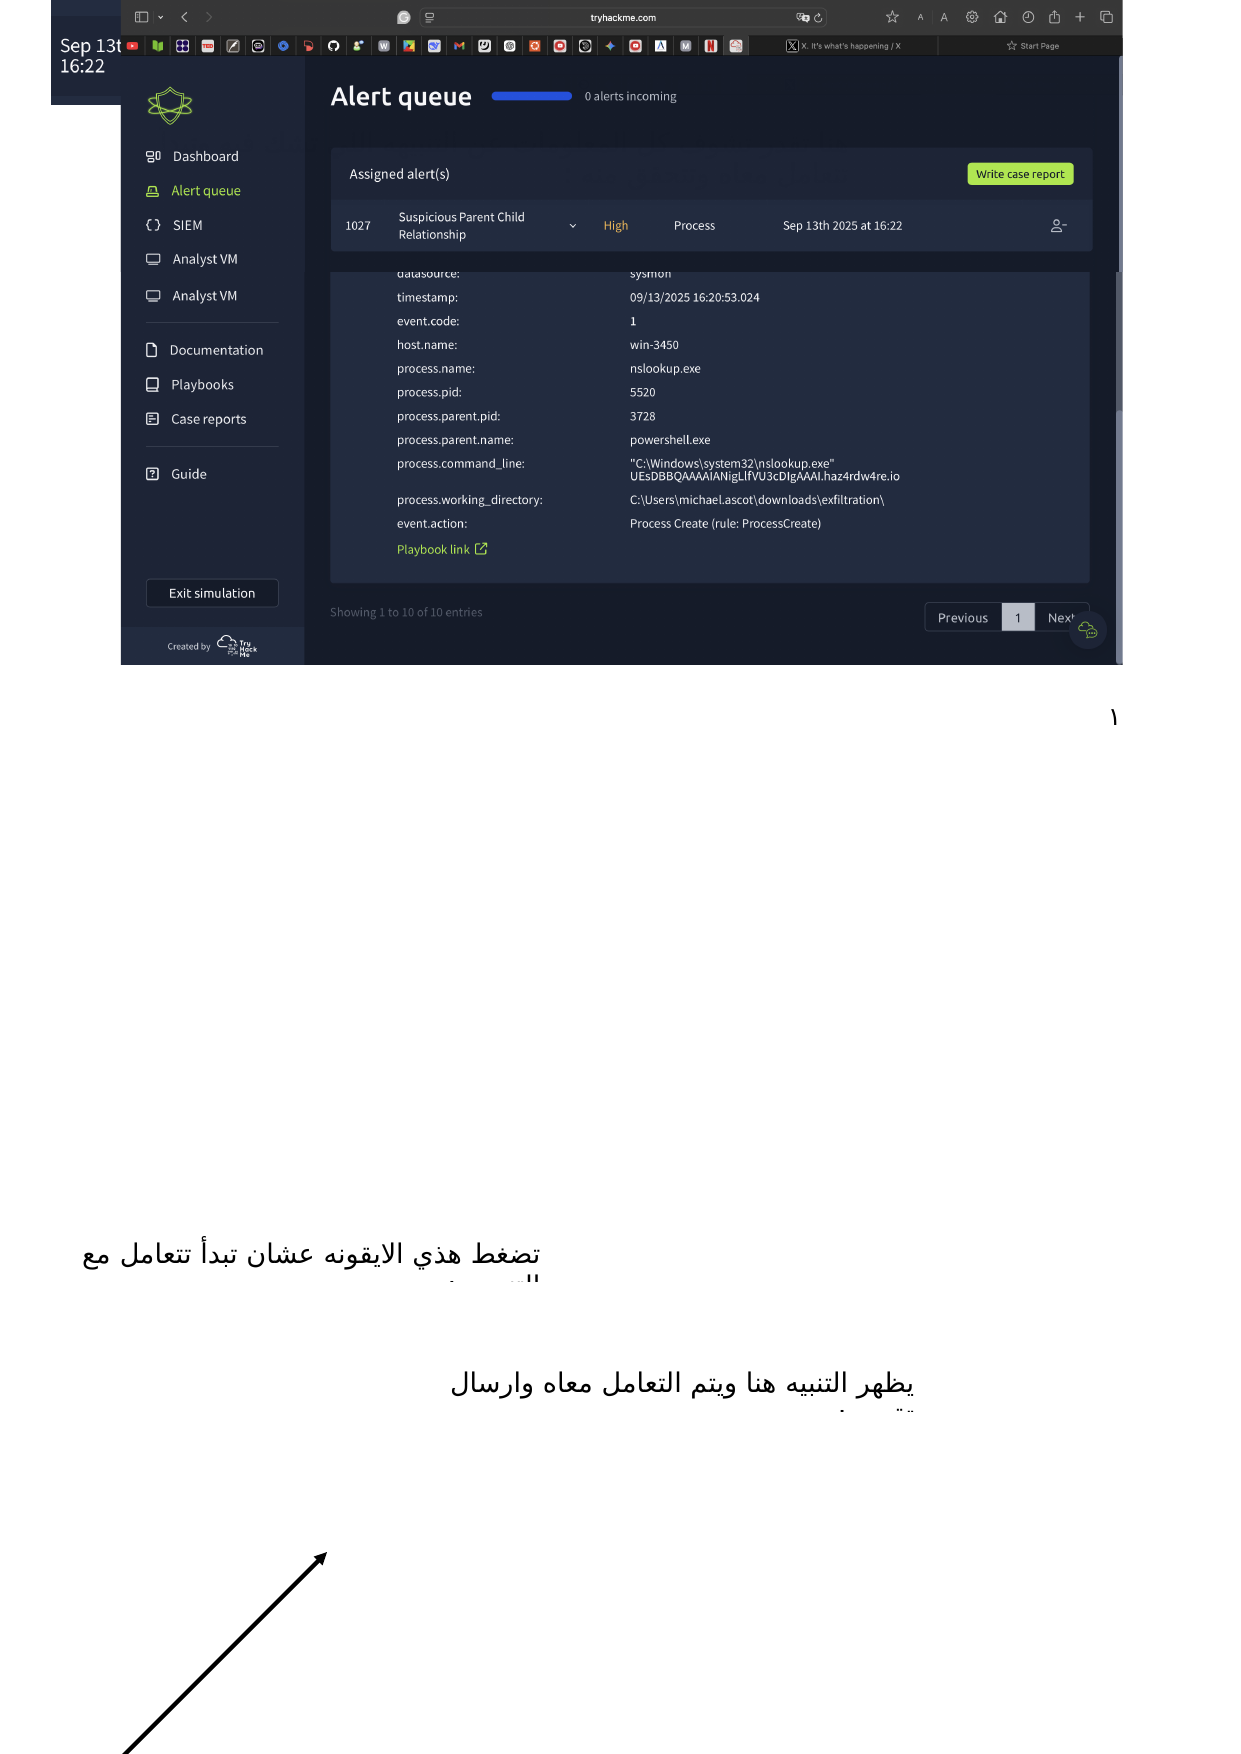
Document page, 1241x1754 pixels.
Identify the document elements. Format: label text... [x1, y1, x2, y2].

text ١ [119, 119, 1121, 731]
picture [50, 0, 1123, 665]
